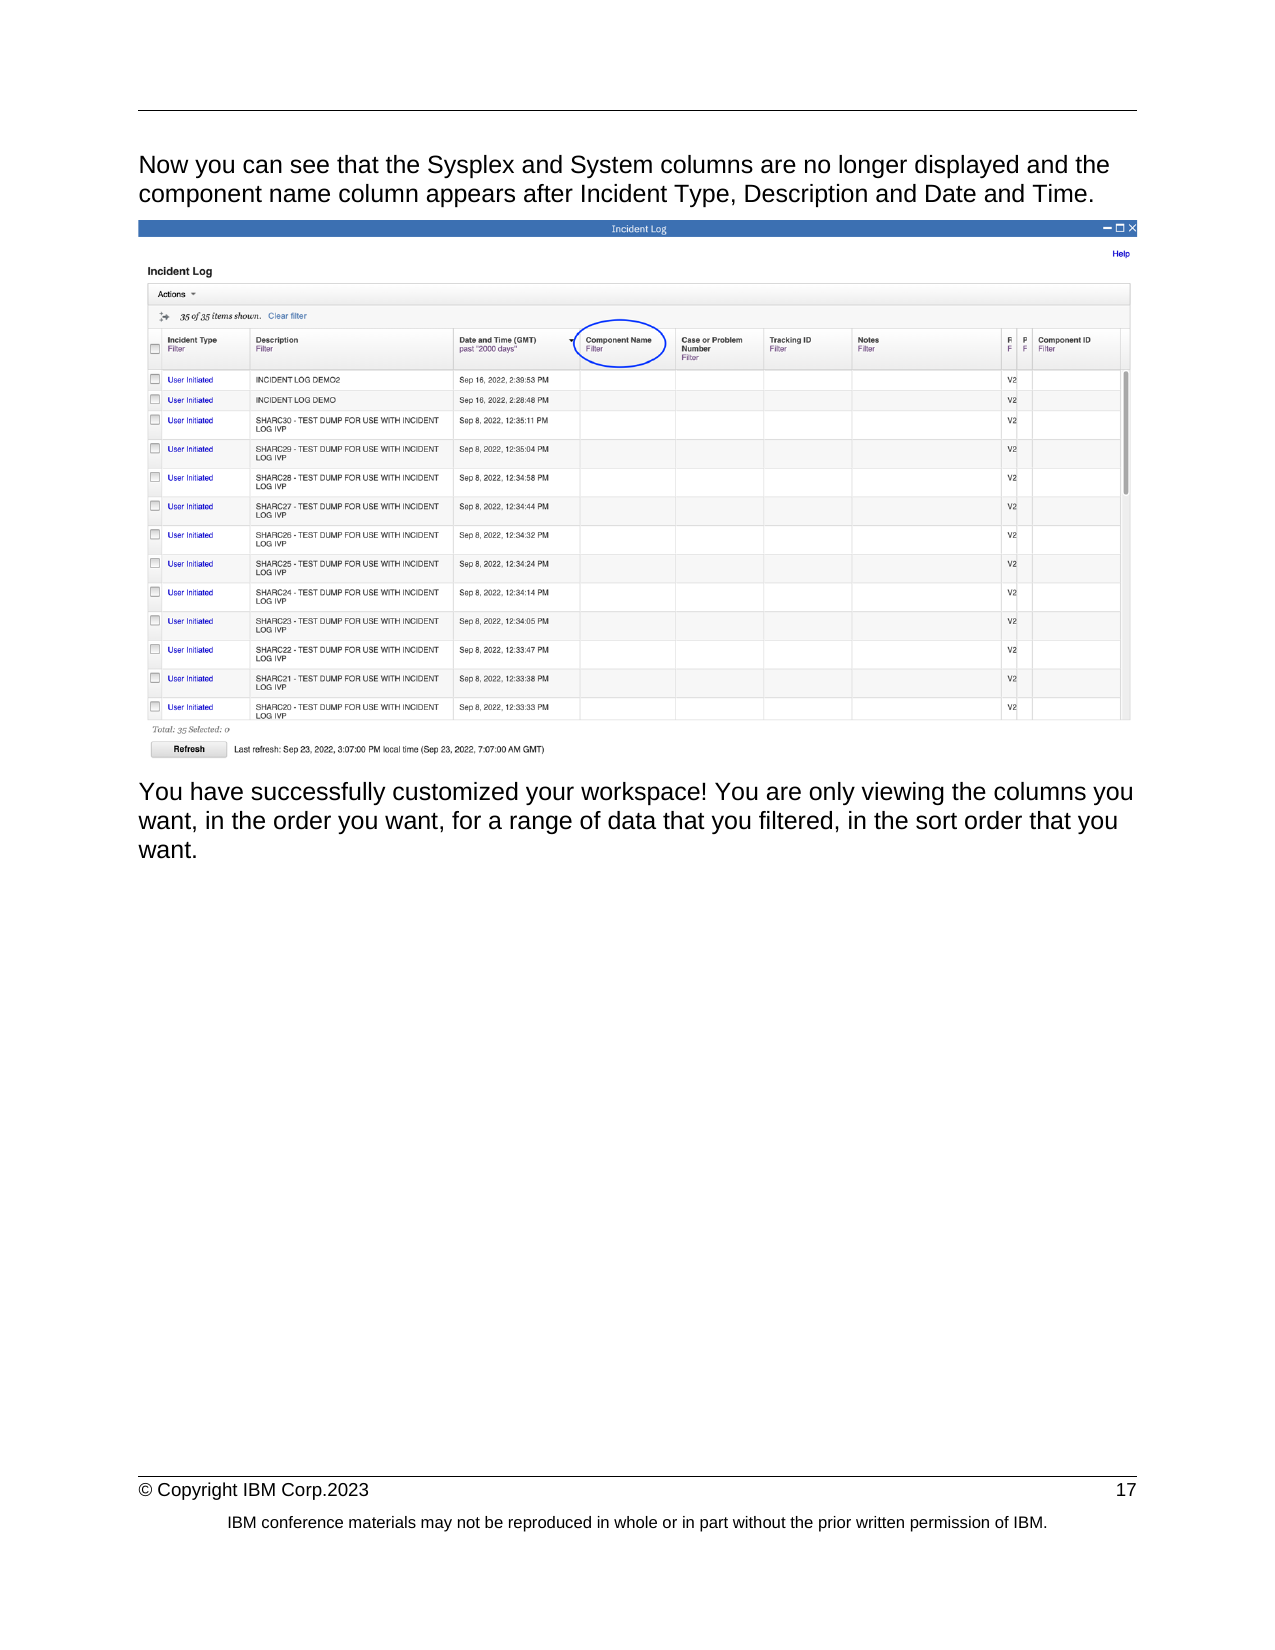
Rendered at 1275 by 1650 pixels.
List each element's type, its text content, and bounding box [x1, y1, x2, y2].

picture [138, 220, 1138, 765]
text You have successfully customized your workspace! You are only viewing the columns you want, in the order you want, for a range of data that you filtered, in the sort order that you want. [138, 777, 1137, 864]
text Now you can see that the Sysplex and System columns are no longer displayed and the component name column appears after Incident Type, Description and Date and Time. [138, 150, 1137, 207]
